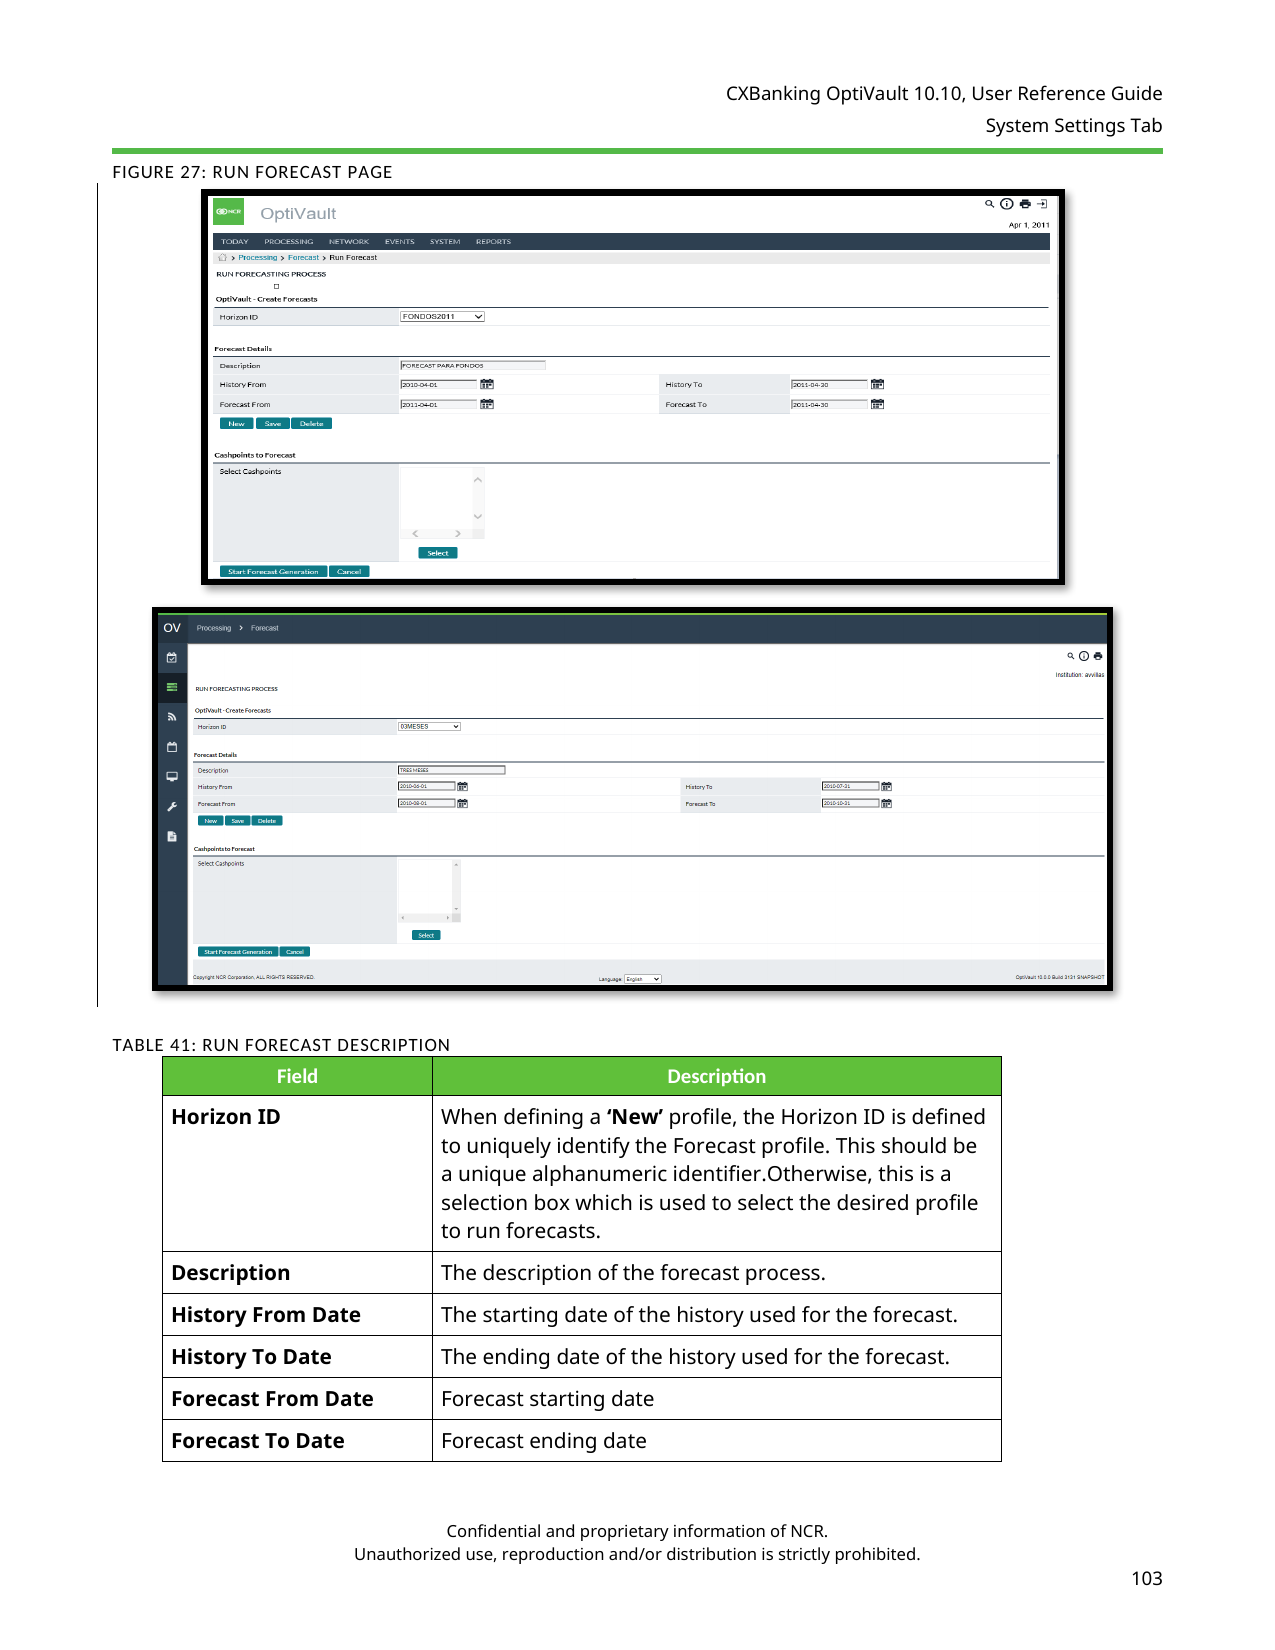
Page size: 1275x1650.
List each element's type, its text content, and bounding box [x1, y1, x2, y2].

table_cell Forecast ending date [433, 1420, 1001, 1461]
table_cell Forecast From Date [163, 1378, 432, 1419]
table_cell The starting date of the history used for the forecast. [433, 1294, 1001, 1335]
table_header Description [433, 1057, 1001, 1095]
table_cell Forecast starting date [433, 1378, 1001, 1419]
table_header Field [163, 1057, 432, 1095]
table_cell Forecast To Date [163, 1420, 432, 1461]
table_cell History To Date [163, 1336, 432, 1377]
table_cell The ending date of the history used for the forecast. [433, 1336, 1001, 1377]
table_cell The description of the forecast process. [433, 1252, 1001, 1293]
table_cell Horizon ID [163, 1096, 432, 1251]
table_cell Description [163, 1252, 432, 1293]
table_cell History From Date [163, 1294, 432, 1335]
picture [158, 613, 1107, 985]
table_cell When defining a ‘New’ profile, the Horizon ID is defined to uniquely identify the Forecast profile. This should be a unique alphanumeric identifier.Otherwise, this is a selection box which is used to select the desired profile to run forecasts. [433, 1096, 1001, 1251]
picture [208, 196, 1059, 579]
